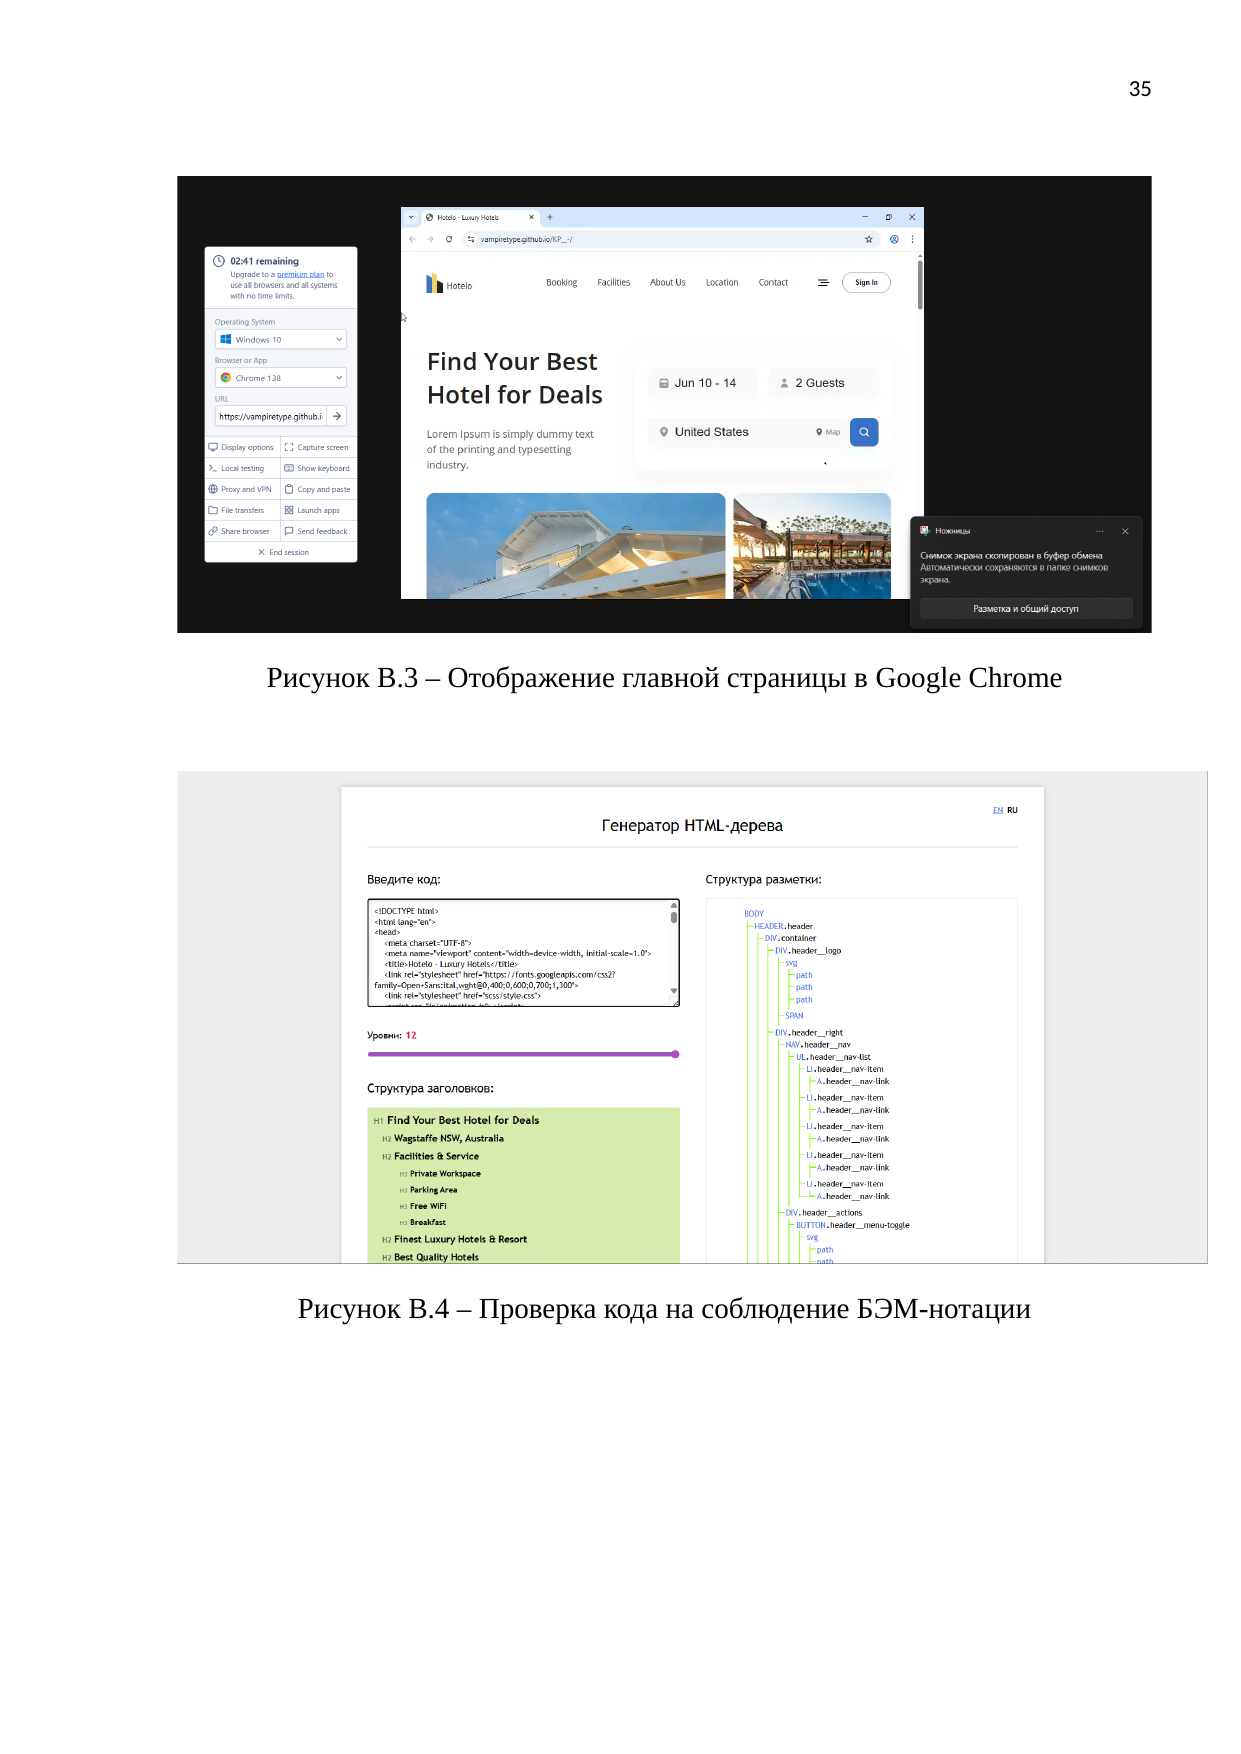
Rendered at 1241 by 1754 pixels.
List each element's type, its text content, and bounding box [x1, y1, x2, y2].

text Рисунок В.4 – Проверка кода на соблюдение БЭМ-нотации [177, 1291, 1152, 1324]
picture [177, 771, 1208, 1264]
picture [177, 176, 1152, 633]
text Рисунок В.3 – Отображение главной страницы в Google Chrome [177, 660, 1152, 693]
